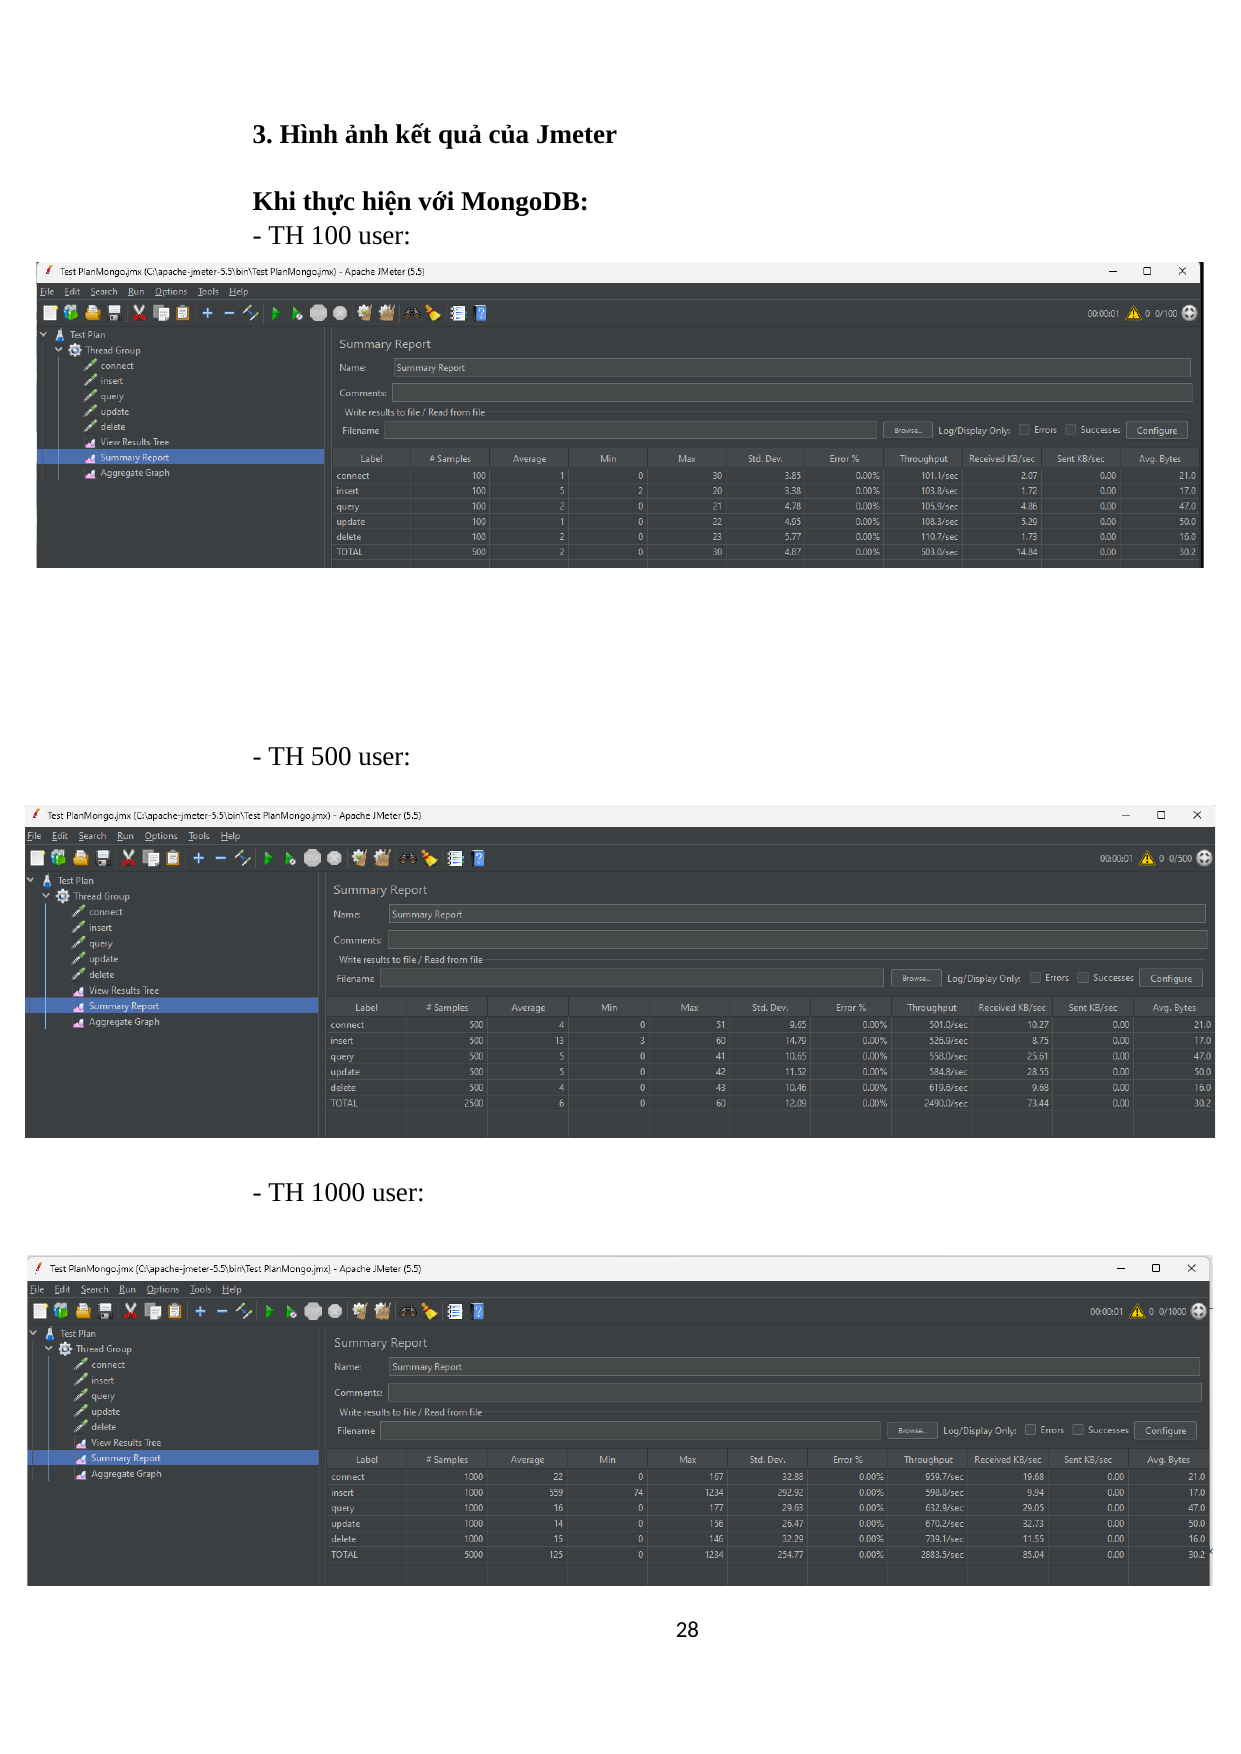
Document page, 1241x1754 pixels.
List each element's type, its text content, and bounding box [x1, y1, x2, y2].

picture [27, 1255, 1213, 1586]
text Khi thực hiện với MongoDB: [177, 185, 1122, 216]
picture [36, 262, 1204, 568]
text - TH 100 user: [177, 219, 1122, 250]
text 3. Hình ảnh kết quả của Jmeter [177, 118, 1122, 149]
text - TH 1000 user: [177, 1176, 1122, 1207]
text - TH 500 user: [177, 740, 1122, 771]
picture [25, 805, 1216, 1138]
